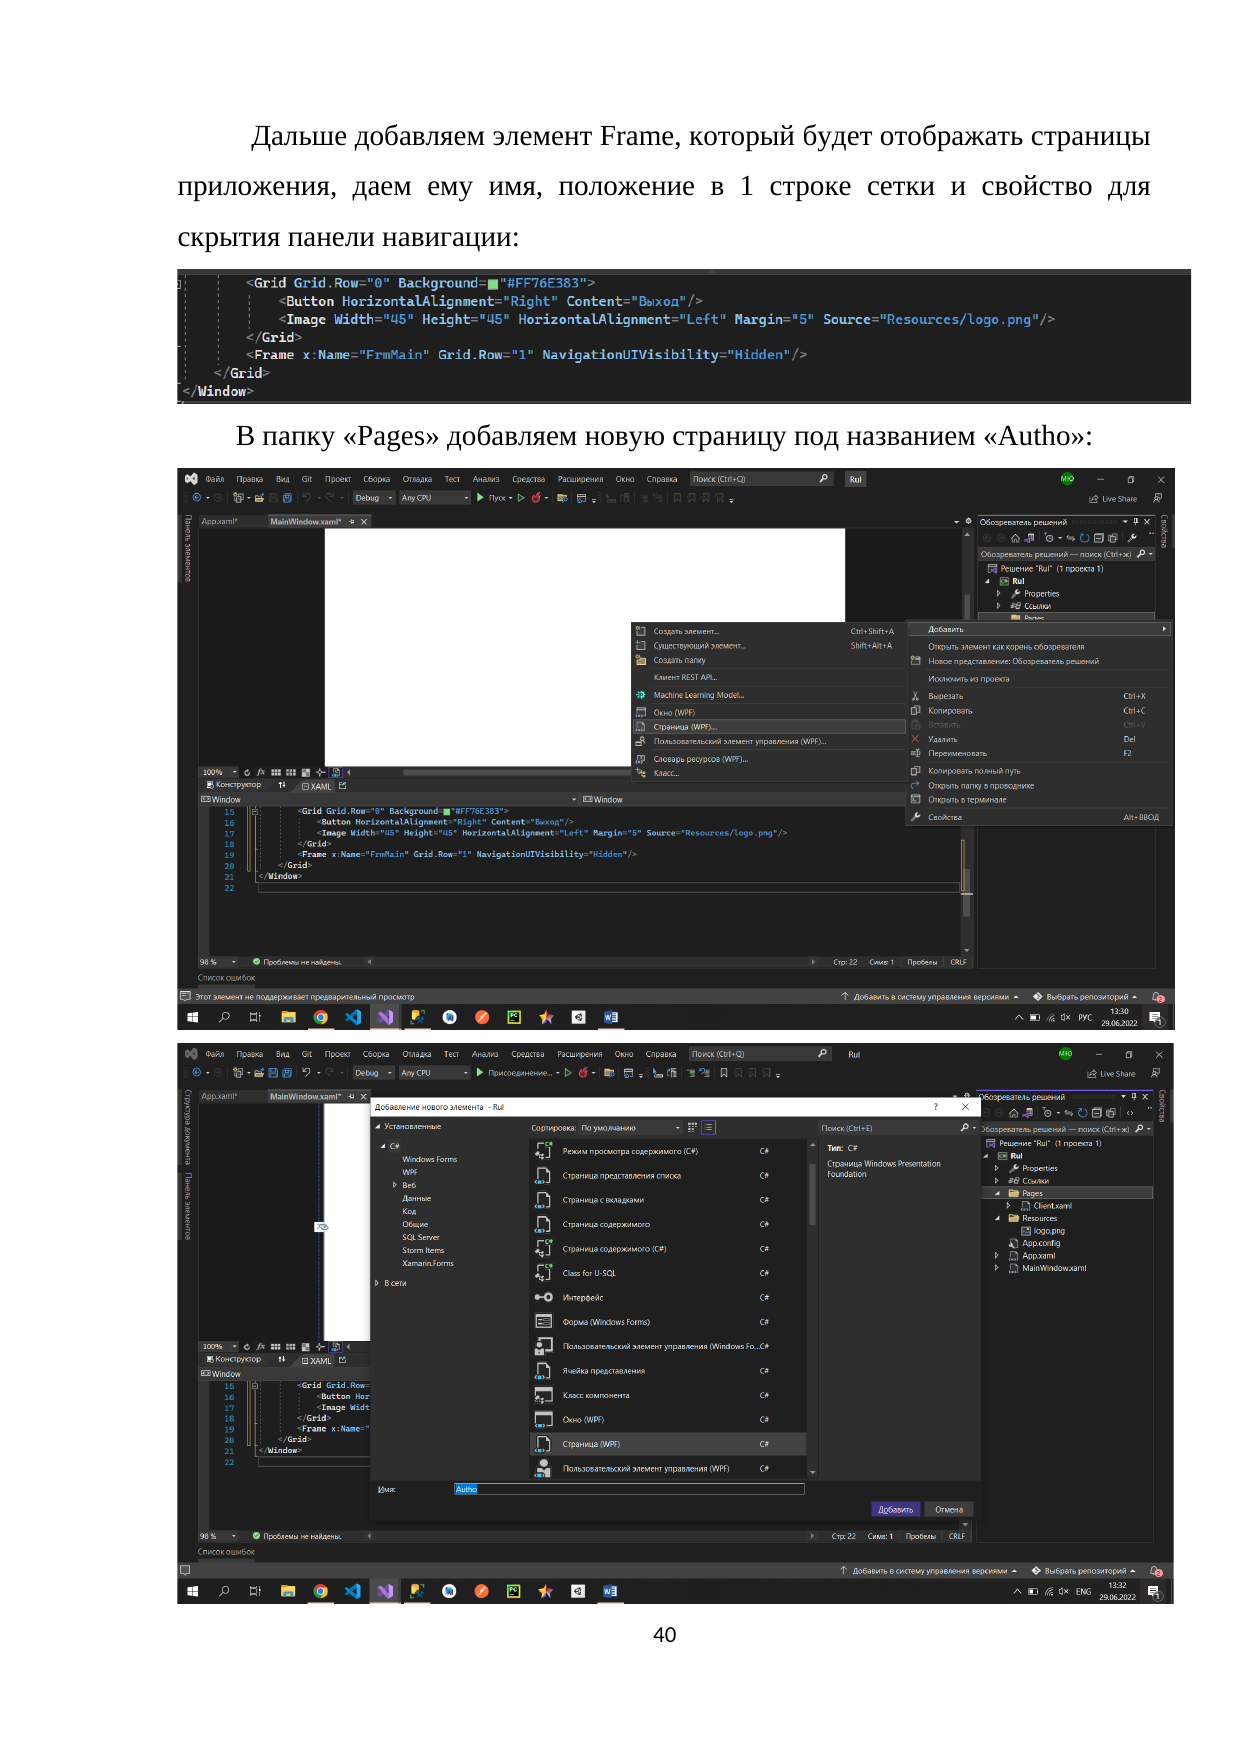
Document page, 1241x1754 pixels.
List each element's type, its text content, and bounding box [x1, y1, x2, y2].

text Дальше добавляем элемент Frame, который будет отображать страницы приложения, даем ему имя, положение в 1 строке сетки и свойство для скрытия панели навигации: [177, 118, 1152, 252]
text В папку «Pages» добавляем новую страницу под названием «Autho»: [177, 418, 1152, 451]
picture [177, 269, 1192, 404]
picture [177, 1043, 1174, 1604]
picture [177, 468, 1175, 1030]
